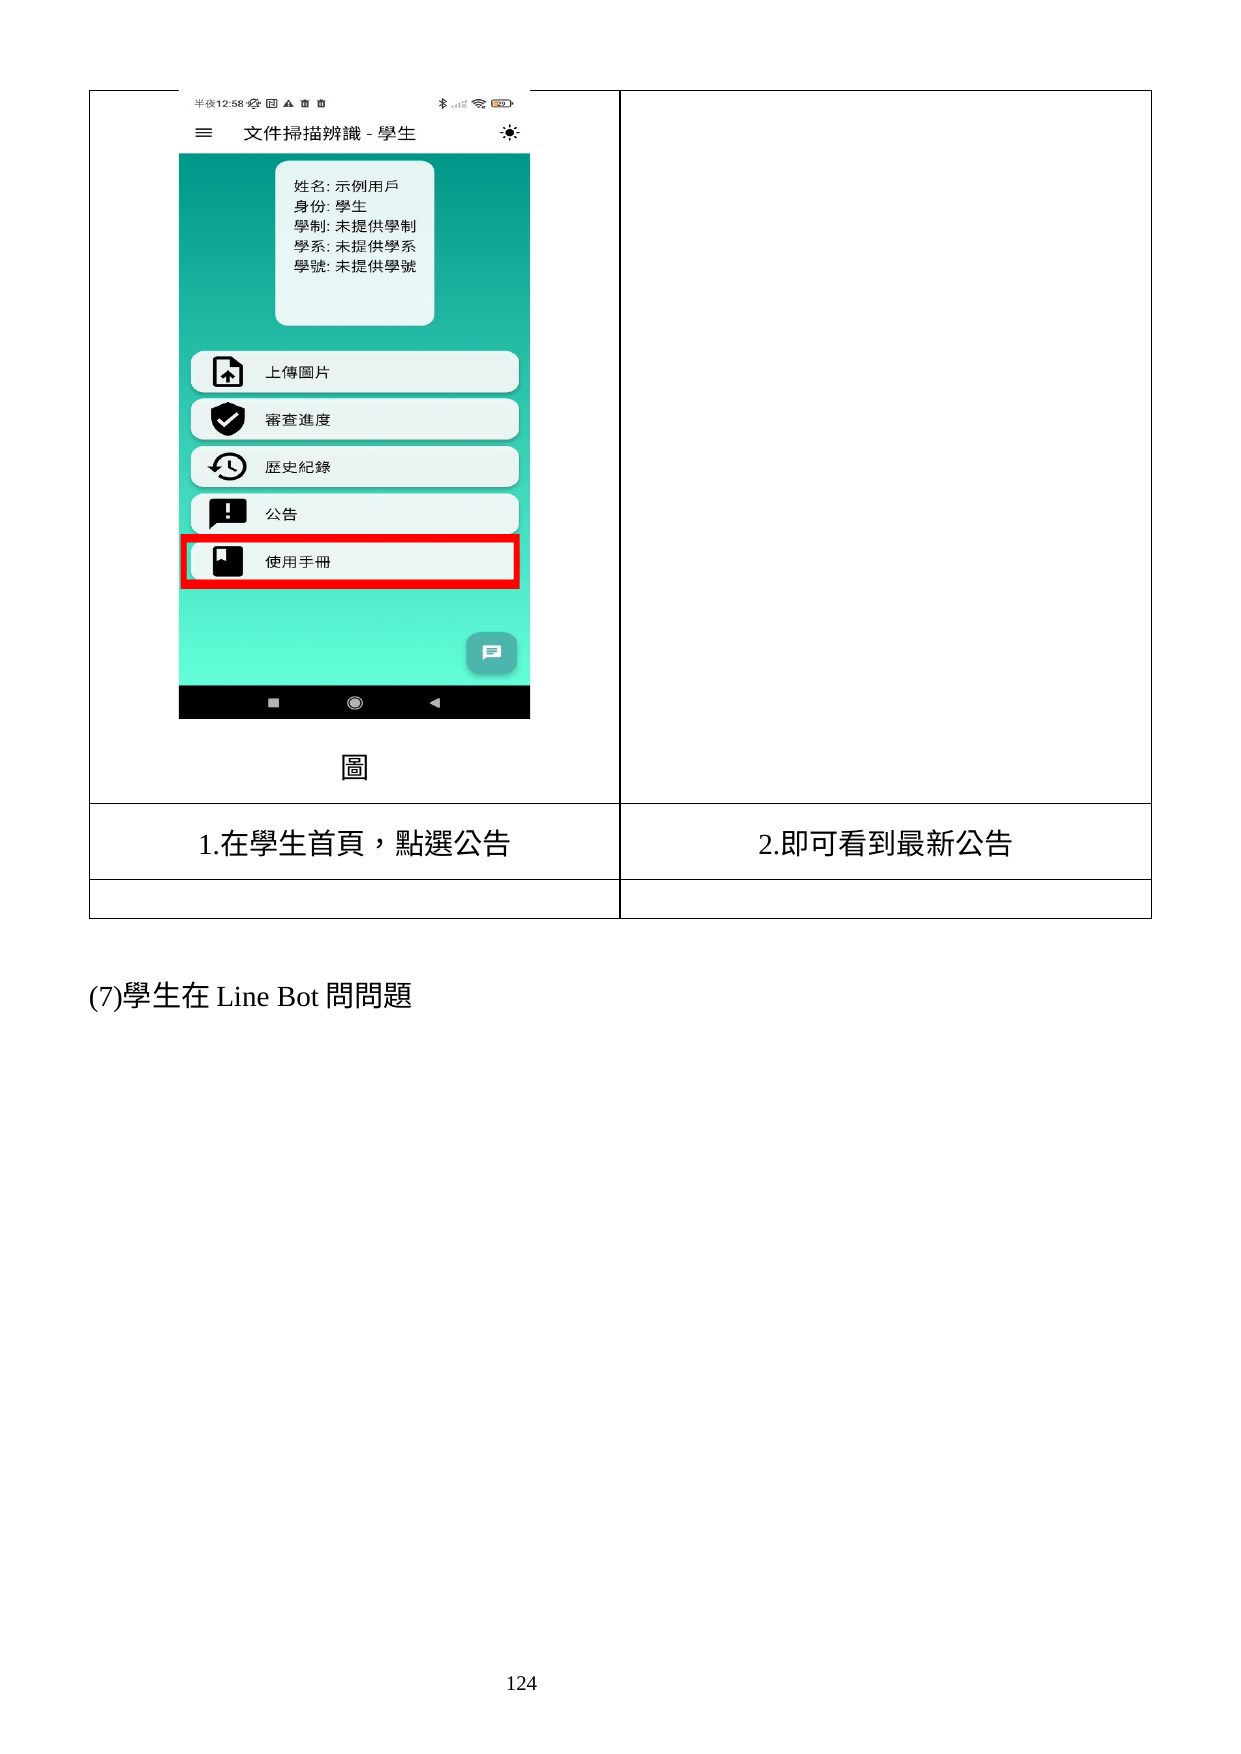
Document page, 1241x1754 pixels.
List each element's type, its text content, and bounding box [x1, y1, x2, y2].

table_cell 2.即可看到最新公告 [621, 804, 1151, 879]
picture [178, 90, 530, 719]
table_cell [621, 880, 1151, 918]
table_header [621, 91, 1151, 803]
table_header 圖 [90, 91, 619, 803]
text (7)學生在Line Bot問問題 [89, 956, 1152, 1031]
table_cell [90, 880, 619, 918]
table_cell 1.在學生首頁，點選公告 [90, 804, 619, 879]
